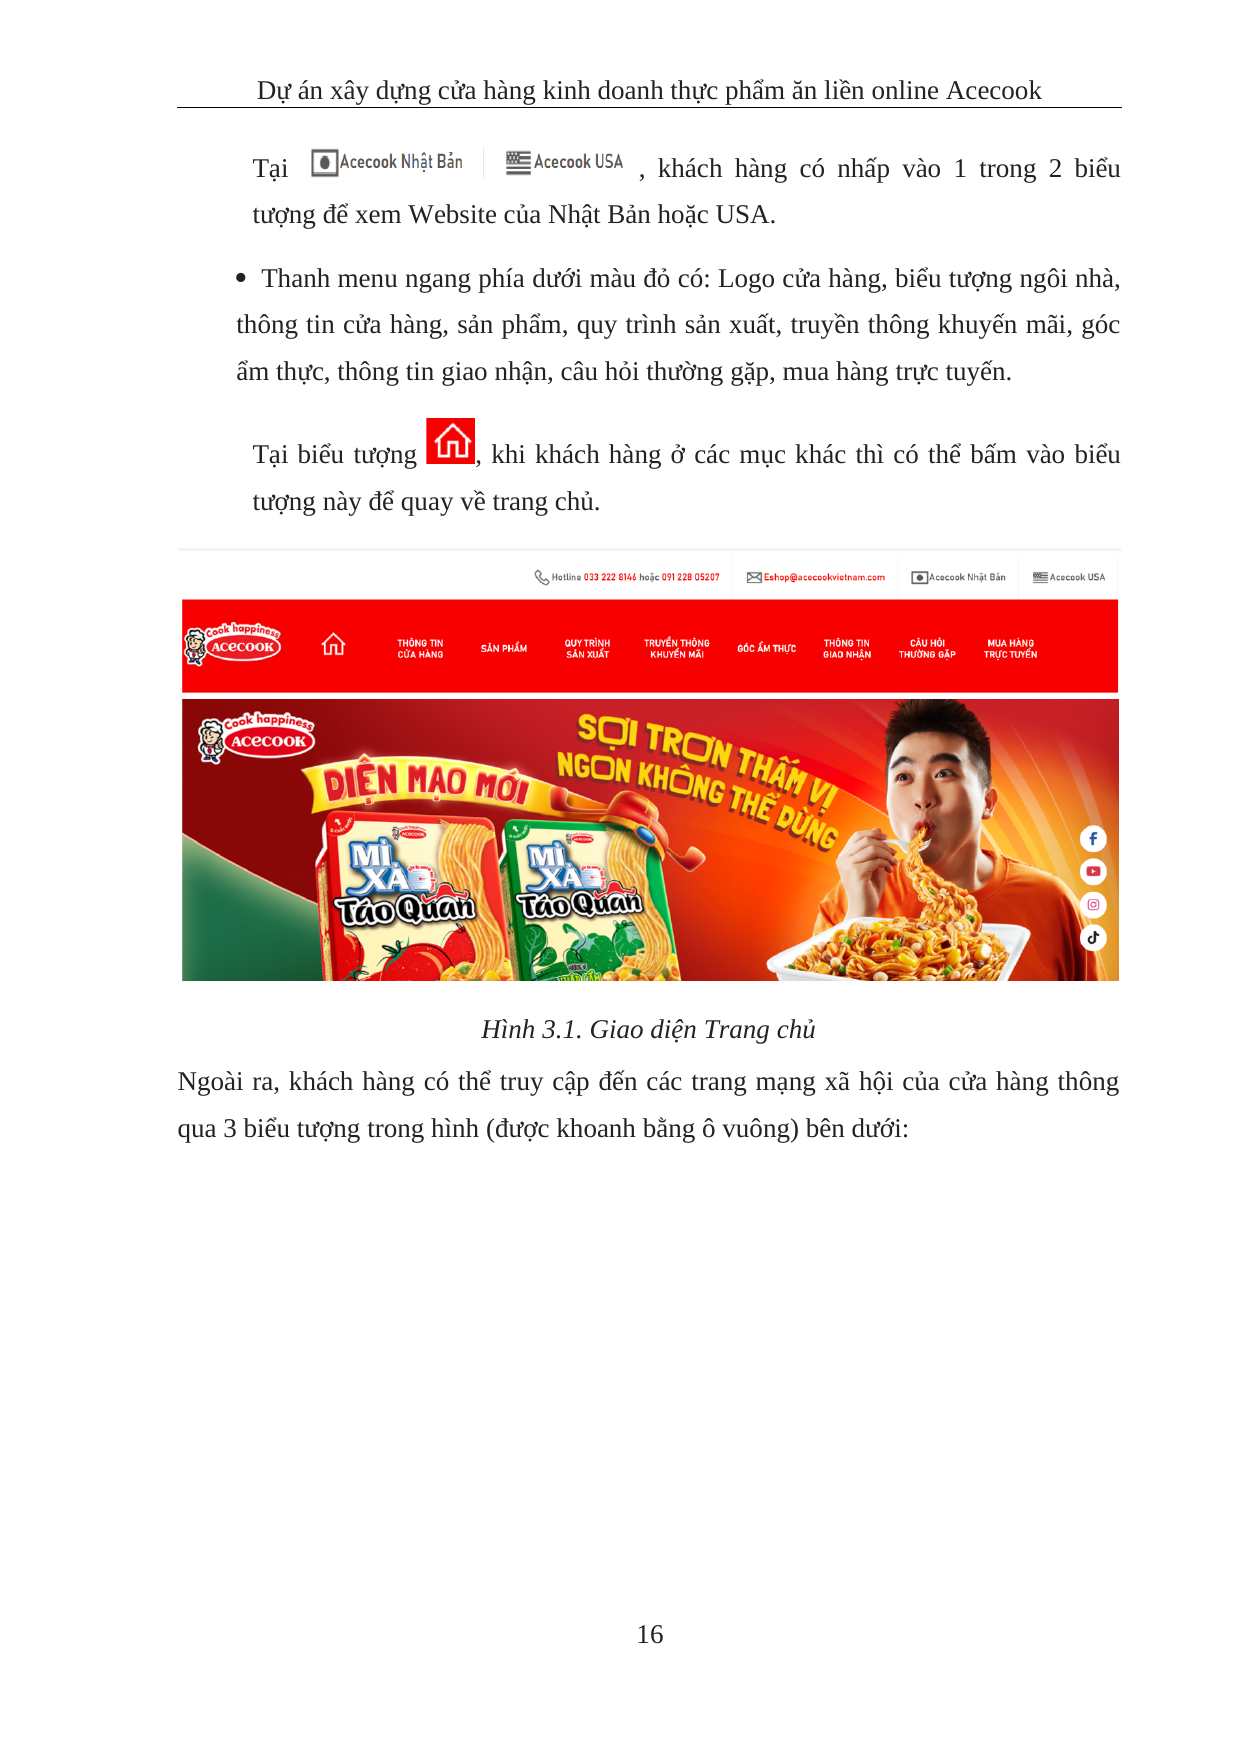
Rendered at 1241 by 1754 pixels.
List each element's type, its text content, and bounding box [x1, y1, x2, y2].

list Ngoài ra, khách hàng có thể truy cập đến các trang mạng xã hội của cửa hàng thông qua 3 biểu tượng trong hình (được khoanh bằng ô vuông) bên dưới: [177, 1065, 1122, 1143]
text Hình 3.1. Giao diện Trang chủ [177, 1013, 1122, 1044]
text Tại , khách hàng có nhấp vào 1 trong 2 biểu tượng để xem Website của Nhật Bản hoặc USA. [252, 148, 1122, 229]
picture [177, 548, 1122, 981]
picture [426, 418, 475, 464]
picture [300, 147, 639, 178]
text Tại biểu tượng , khi khách hàng ở các mục khác thì có thể bấm vào biểu tượng này để quay về trang chủ. [252, 418, 1122, 516]
list Thanh menu ngang phía dưới màu đỏ có: Logo cửa hàng, biểu tượng ngôi nhà, thông tin cửa hàng, sản phẩm, quy trình sản xuất, truyền thông khuyến mãi, góc ẩm thực, thông tin giao nhận, câu hỏi thường gặp, mua hàng trực tuyến. [236, 262, 1122, 386]
